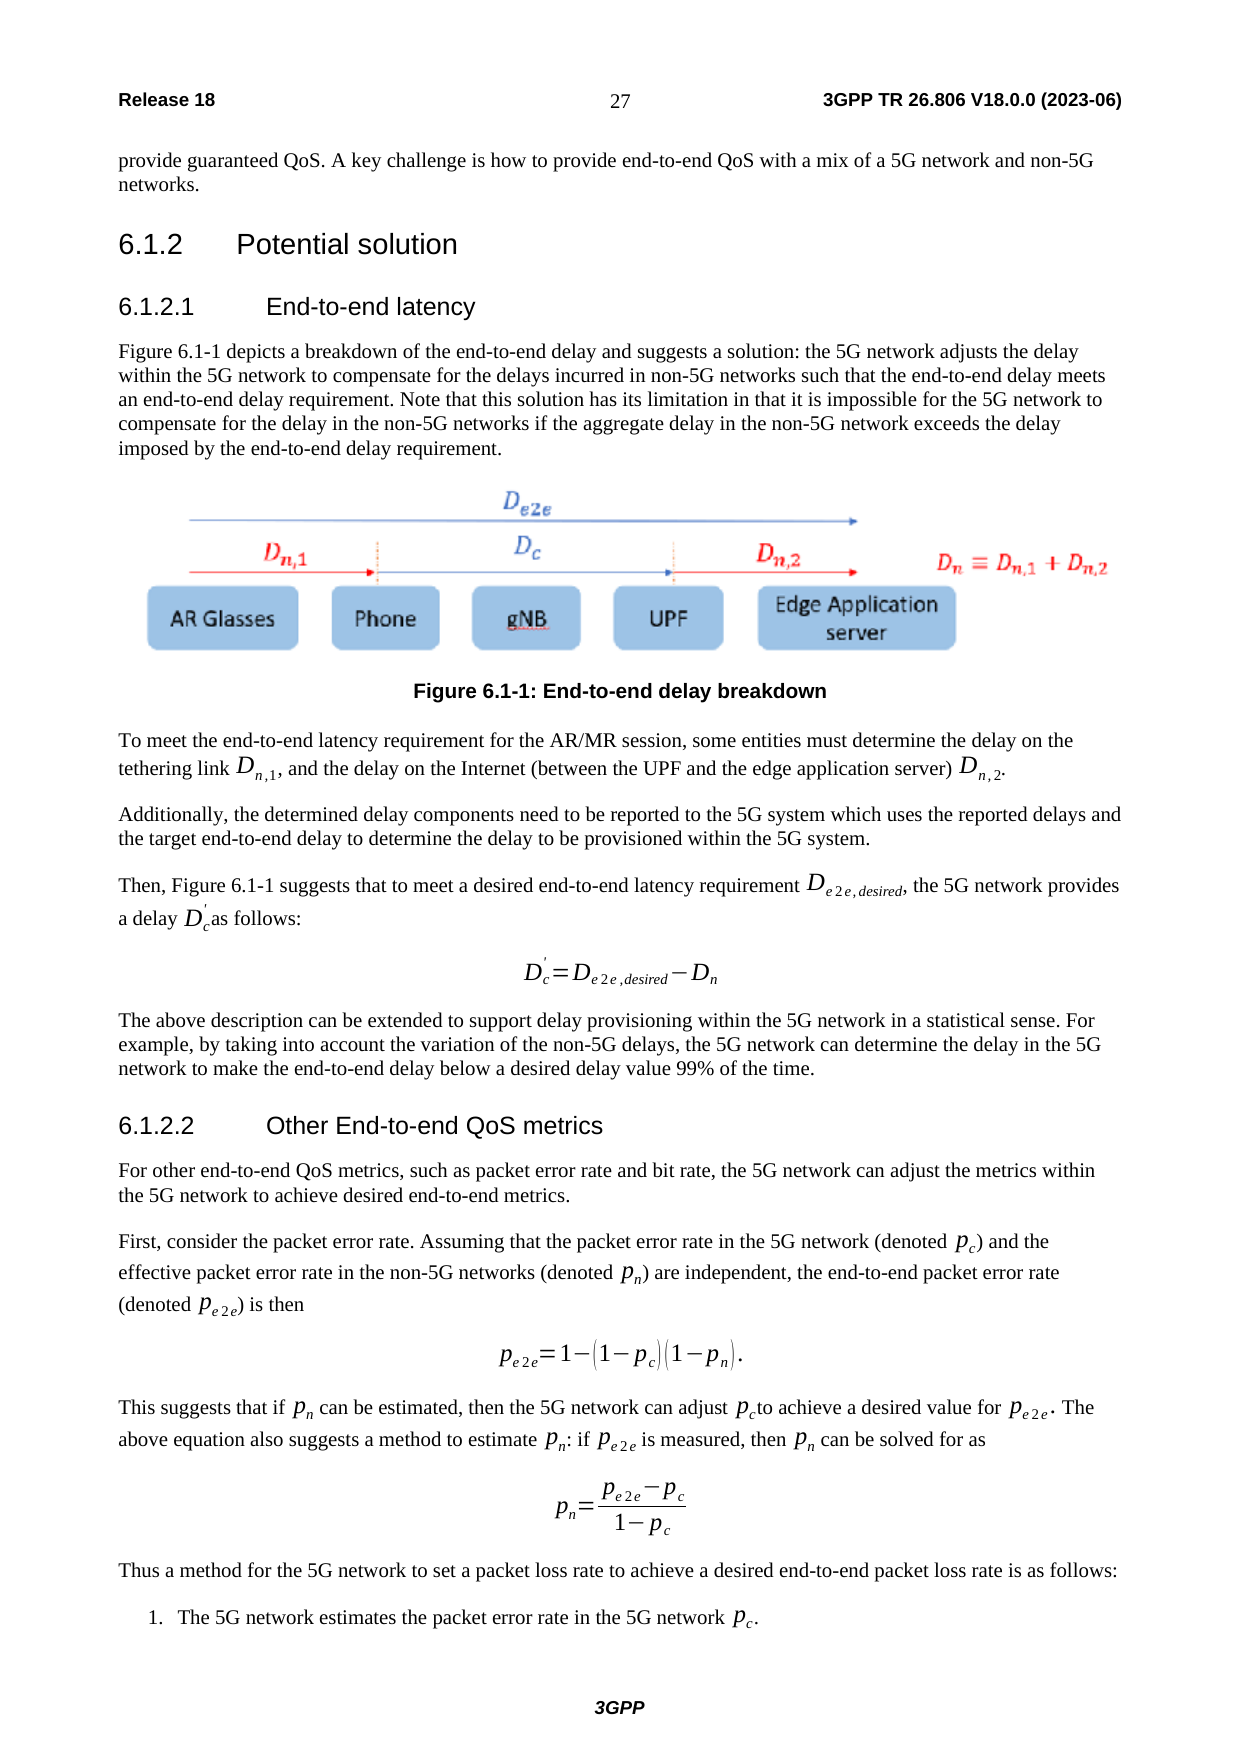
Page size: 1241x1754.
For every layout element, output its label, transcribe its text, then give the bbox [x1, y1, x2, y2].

text First, consider the packet error rate. Assuming that the packet error rate in the 5G network (denoted ) and the effective packet error rate in the non-5G networks (denoted ) are independent, the end-to-end packet error rate (denoted ) is then [118, 1225, 1122, 1319]
text Additionally, the determined delay components need to be reported to the 5G system which uses the reported delays and the target end-to-end delay to determine the delay to be provisioned within the 5G system. [118, 802, 1122, 850]
text To meet the end-to-end latency requirement for the AR/MR session, some entities must determine the delay on the tethering link , and the delay on the Internet (between the UPF and the edge application server) . [118, 728, 1122, 783]
subtitle 6.1.2.2 Other End-to-end QoS metrics [118, 1111, 1122, 1140]
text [118, 147, 1122, 196]
subtitle 6.1.2.1 End-to-end latency [118, 292, 1122, 320]
text Figure 6.1-1: End-to-end delay breakdown [118, 679, 1122, 703]
text Thus a method for the 5G network to set a packet loss rate to achieve a desired end-to-end packet loss rate is as follows: [118, 1558, 1122, 1582]
subtitle 6.1.2 Potential solution [118, 227, 1122, 260]
text Then, Figure 6.1-1 suggests that to meet a desired end-to-end latency requirement , the 5G network provides a delay as follows: [118, 869, 1122, 935]
text The above description can be extended to support delay provisioning within the 5G network in a statistical sense. For example, by taking into account the variation of the non-5G delays, the 5G network can determine the delay in the 5G network to make the end-to-end delay below a desired delay value 99% of the time. [118, 1007, 1122, 1080]
text For other end-to-end QoS metrics, such as packet error rate and bit rate, the 5G network can adjust the metrics within the 5G network to achieve desired end-to-end metrics. [118, 1158, 1122, 1207]
text 1. The 5G network estimates the packet error rate in the 5G network . [148, 1601, 1122, 1632]
text Figure 6.1-1 depicts a breakdown of the end-to-end delay and suggests a solution: the 5G network adjusts the delay within the 5G network to compensate for the delays incurred in non-5G networks such that the end-to-end delay meets an end-to-end delay requirement. Note that this solution has its limitation in that it is impossible for the 5G network to compensate for the delay in the non-5G networks if the aggregate delay in the non-5G network exceeds the delay imposed by the end-to-end delay requirement. [118, 339, 1122, 459]
text This suggests that if can be estimated, then the 5G network can adjust to achieve a desired value for The above equation also suggests a method to estimate : if is measured, then can be solved for as [118, 1392, 1122, 1454]
